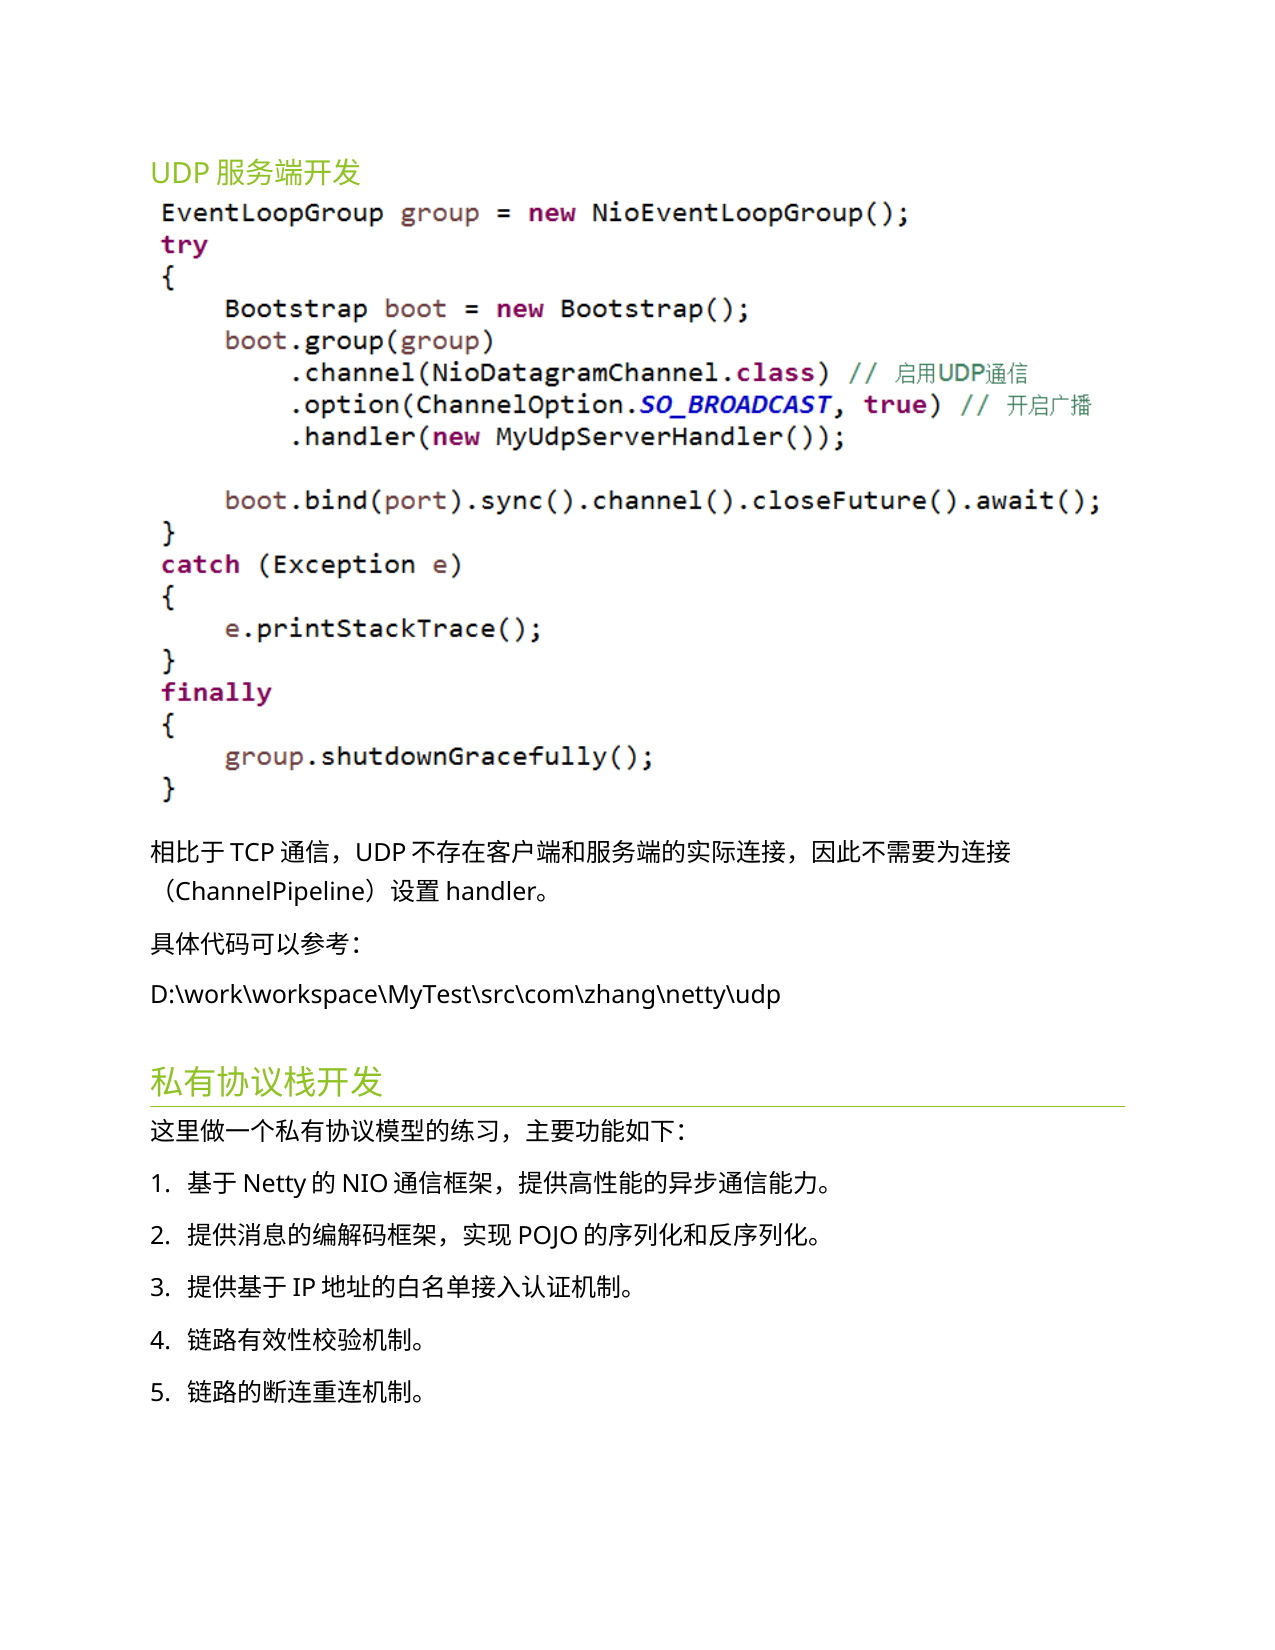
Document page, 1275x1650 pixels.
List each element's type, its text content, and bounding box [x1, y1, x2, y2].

list 链路有效性校验机制。 [150, 1320, 1125, 1356]
list 提供消息的编解码框架，实现POJO的序列化和反序列化。 [150, 1216, 1125, 1252]
subtitle UDP服务端开发 [150, 150, 1125, 192]
text 相比于TCP通信，UDP不存在客户端和服务端的实际连接，因此不需要为连接（ChannelPipeline）设置handler。 [150, 832, 1125, 908]
text D:\work\workspace\MyTest\src\com\zhang\netty\udp [150, 976, 1125, 1011]
list 基于Netty的NIO通信框架，提供高性能的异步通信能力。 [150, 1163, 1125, 1199]
text 这里做一个私有协议模型的练习，主要功能如下： [150, 1111, 1125, 1147]
list 提供基于IP地址的白名单接入认证机制。 [150, 1268, 1125, 1304]
text 具体代码可以参考： [150, 924, 1125, 960]
list 链路的断连重连机制。 [150, 1372, 1125, 1409]
subtitle 私有协议栈开发 [150, 1056, 1125, 1106]
picture [150, 192, 1125, 817]
